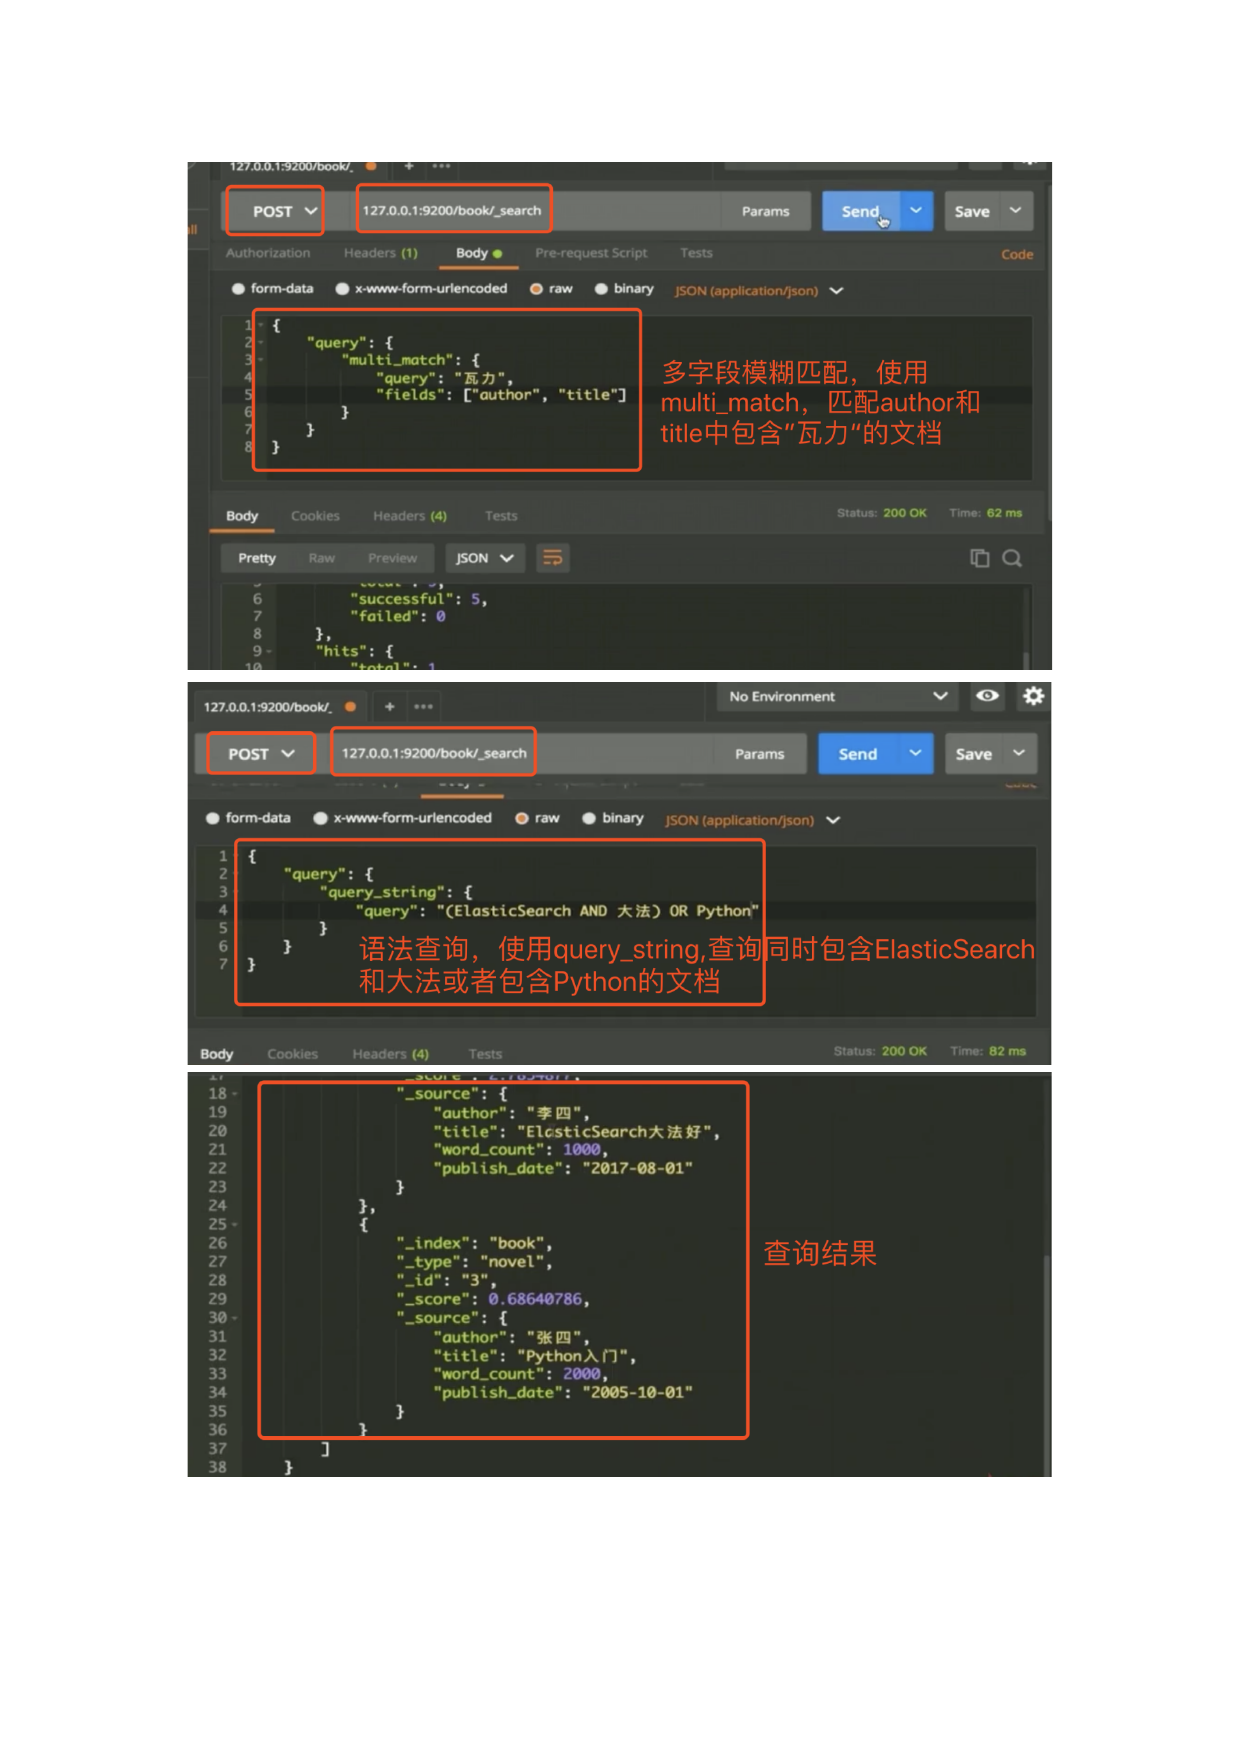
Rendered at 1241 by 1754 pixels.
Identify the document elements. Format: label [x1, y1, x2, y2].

picture [187, 162, 1053, 670]
picture [187, 682, 1052, 1065]
picture [187, 1072, 1052, 1477]
